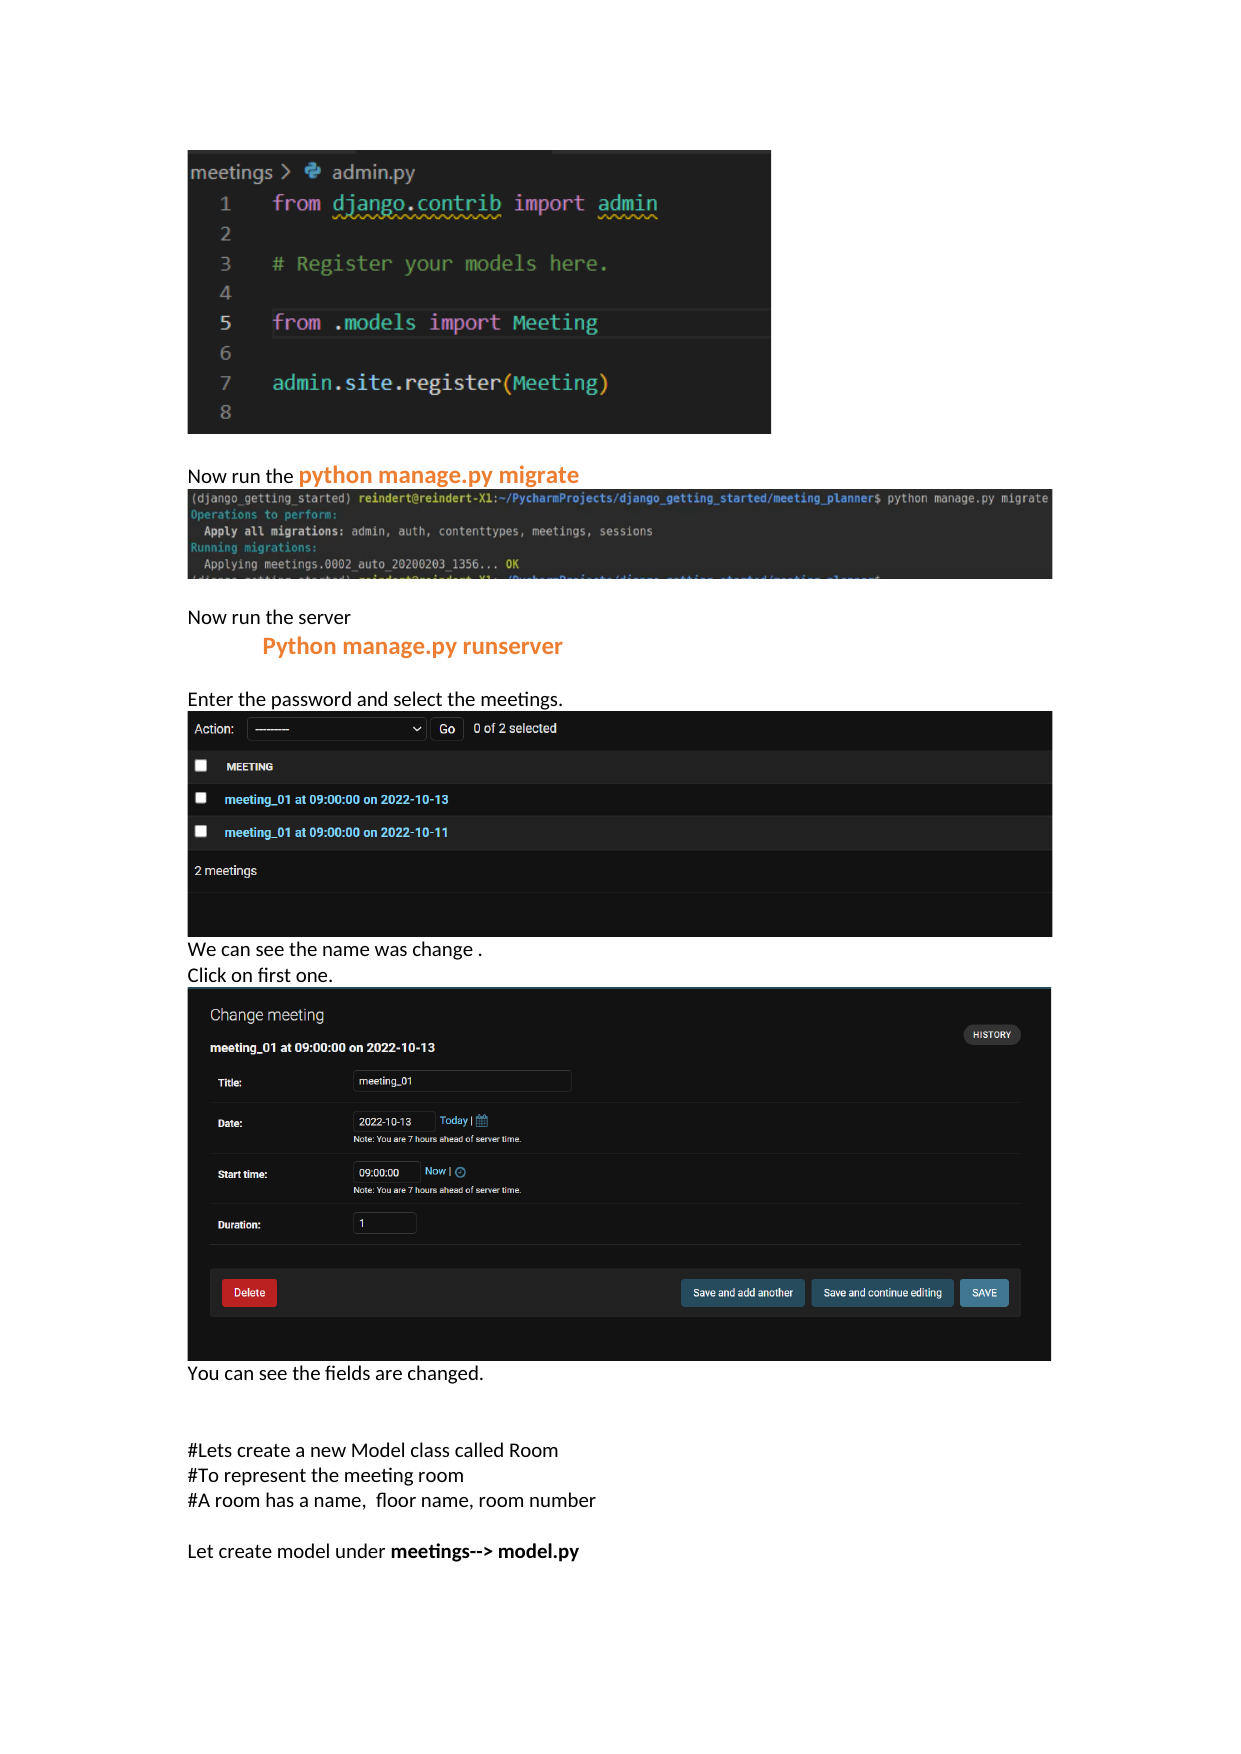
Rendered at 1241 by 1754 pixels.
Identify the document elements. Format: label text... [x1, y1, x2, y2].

list #Lets create a new Model class called Room [187, 1437, 1053, 1462]
list Enter the password and select the meetings. [187, 686, 1053, 711]
list Now run the server [187, 604, 1053, 630]
list Click on first one. [187, 962, 1053, 987]
list Let create model under meetings--> model.py [187, 1538, 1053, 1564]
list #A room has a name, floor name, room number [187, 1488, 1053, 1513]
list #To represent the meeting room [187, 1462, 1053, 1488]
picture [187, 489, 1053, 579]
picture [187, 987, 1052, 1361]
list We can see the name was change . [187, 937, 1053, 962]
picture [187, 150, 772, 434]
list You can see the fields are changed. [187, 1361, 1053, 1386]
list Now run the python manage.py migrate [187, 459, 1053, 489]
picture [187, 711, 1053, 937]
list Python manage.py runserver [187, 630, 1053, 660]
